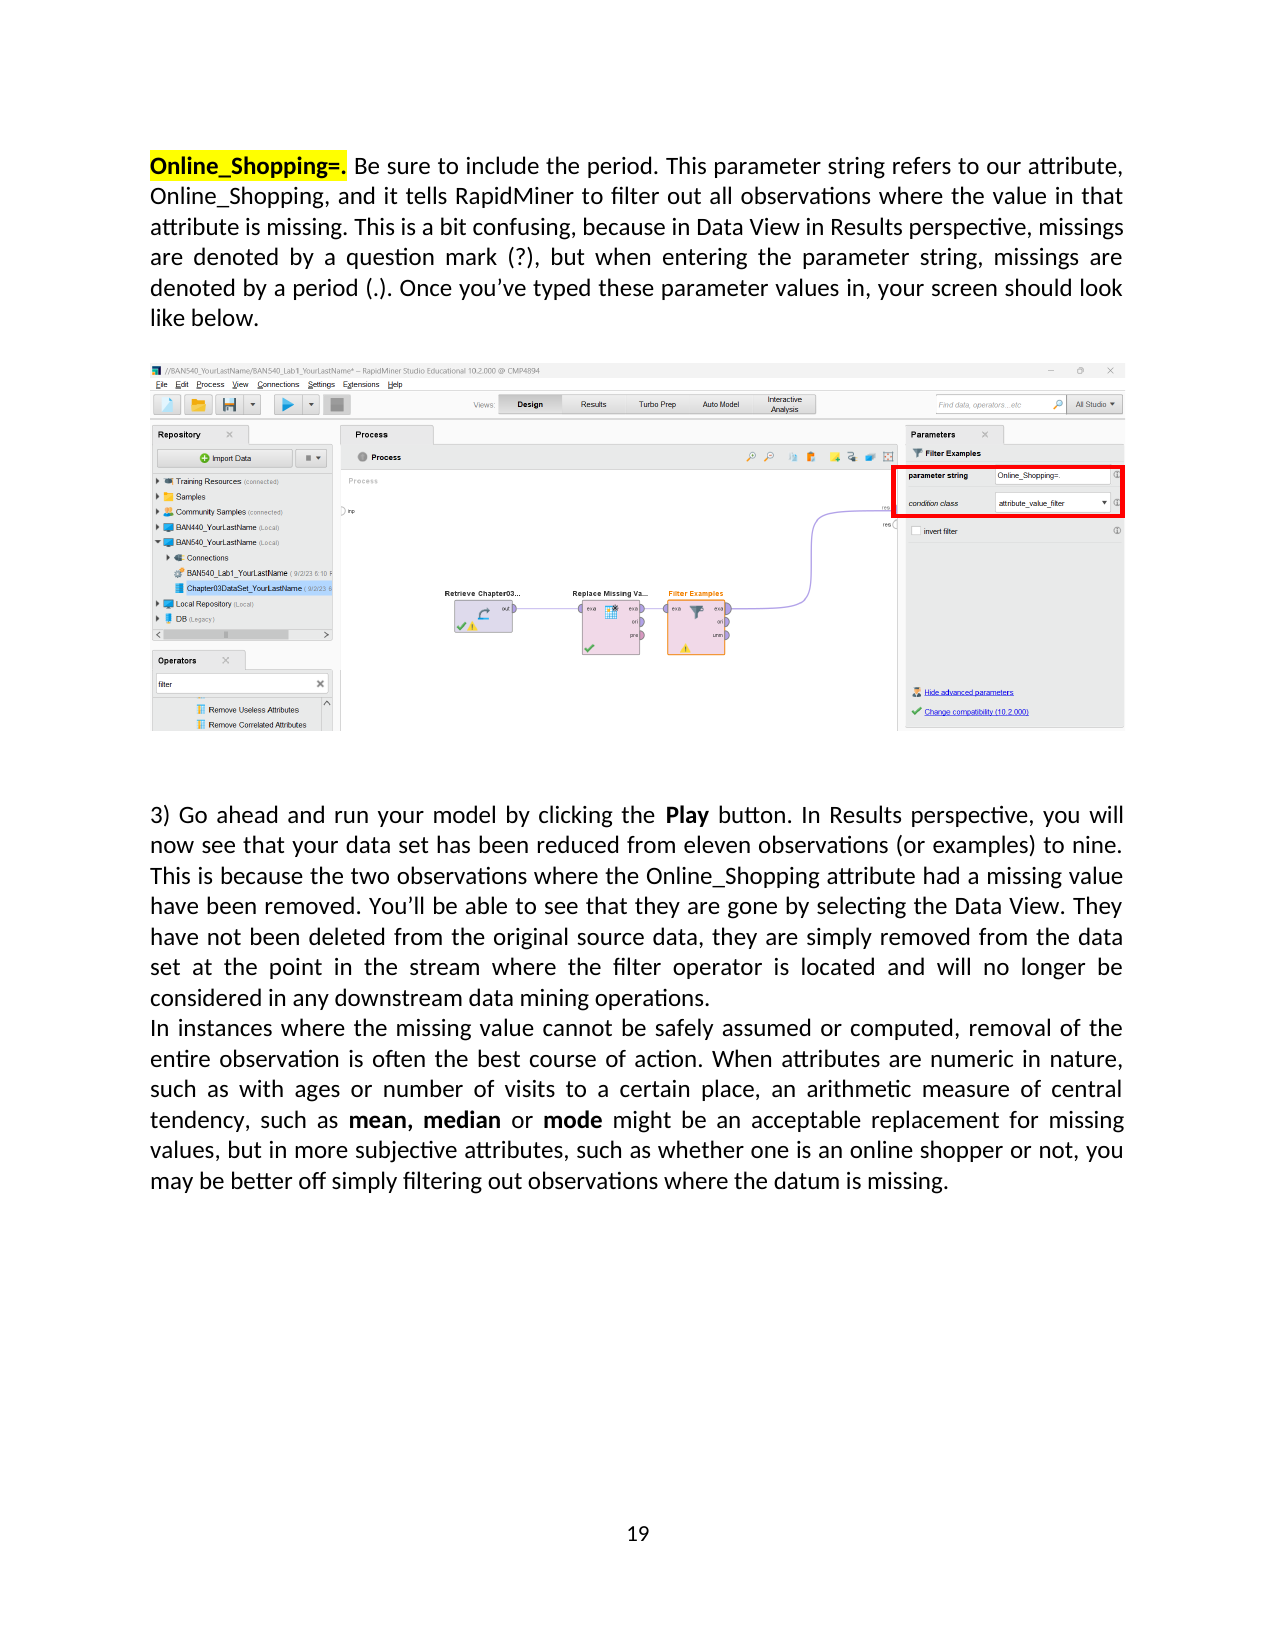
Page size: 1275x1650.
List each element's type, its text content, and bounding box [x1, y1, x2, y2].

picture [896, 469, 1120, 514]
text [150, 150, 1125, 333]
text In instances where the missing value cannot be safely assumed or computed, removal of the entire observation is often the best course of action. When attributes are numeric in nature, such as with ages or number of visits to a certain place, an arithmetic measure of central tendency, such as mean, median or mode might be an acceptable replacement for missing values, but in more subjective attributes, such as whether one is an online shopper or not, you may be better off simply filtering out observations where the datum is missing. [150, 1012, 1125, 1196]
picture [150, 363, 1125, 731]
text 3) Go ahead and run your model by clicking the Play button. In Results perspective, you will now see that your data set has been reduced from eleven observations (or examples) to nine. This is because the two observations where the Online_Shopping attribute had a missing value have been removed. You’ll be able to see that they are gone by selecting the Data View. They have not been deleted from the original source data, they are simply removed from the data set at the point in the stream where the filter operator is located and will no longer be considered in any downstream data mining operations. [150, 799, 1125, 1012]
